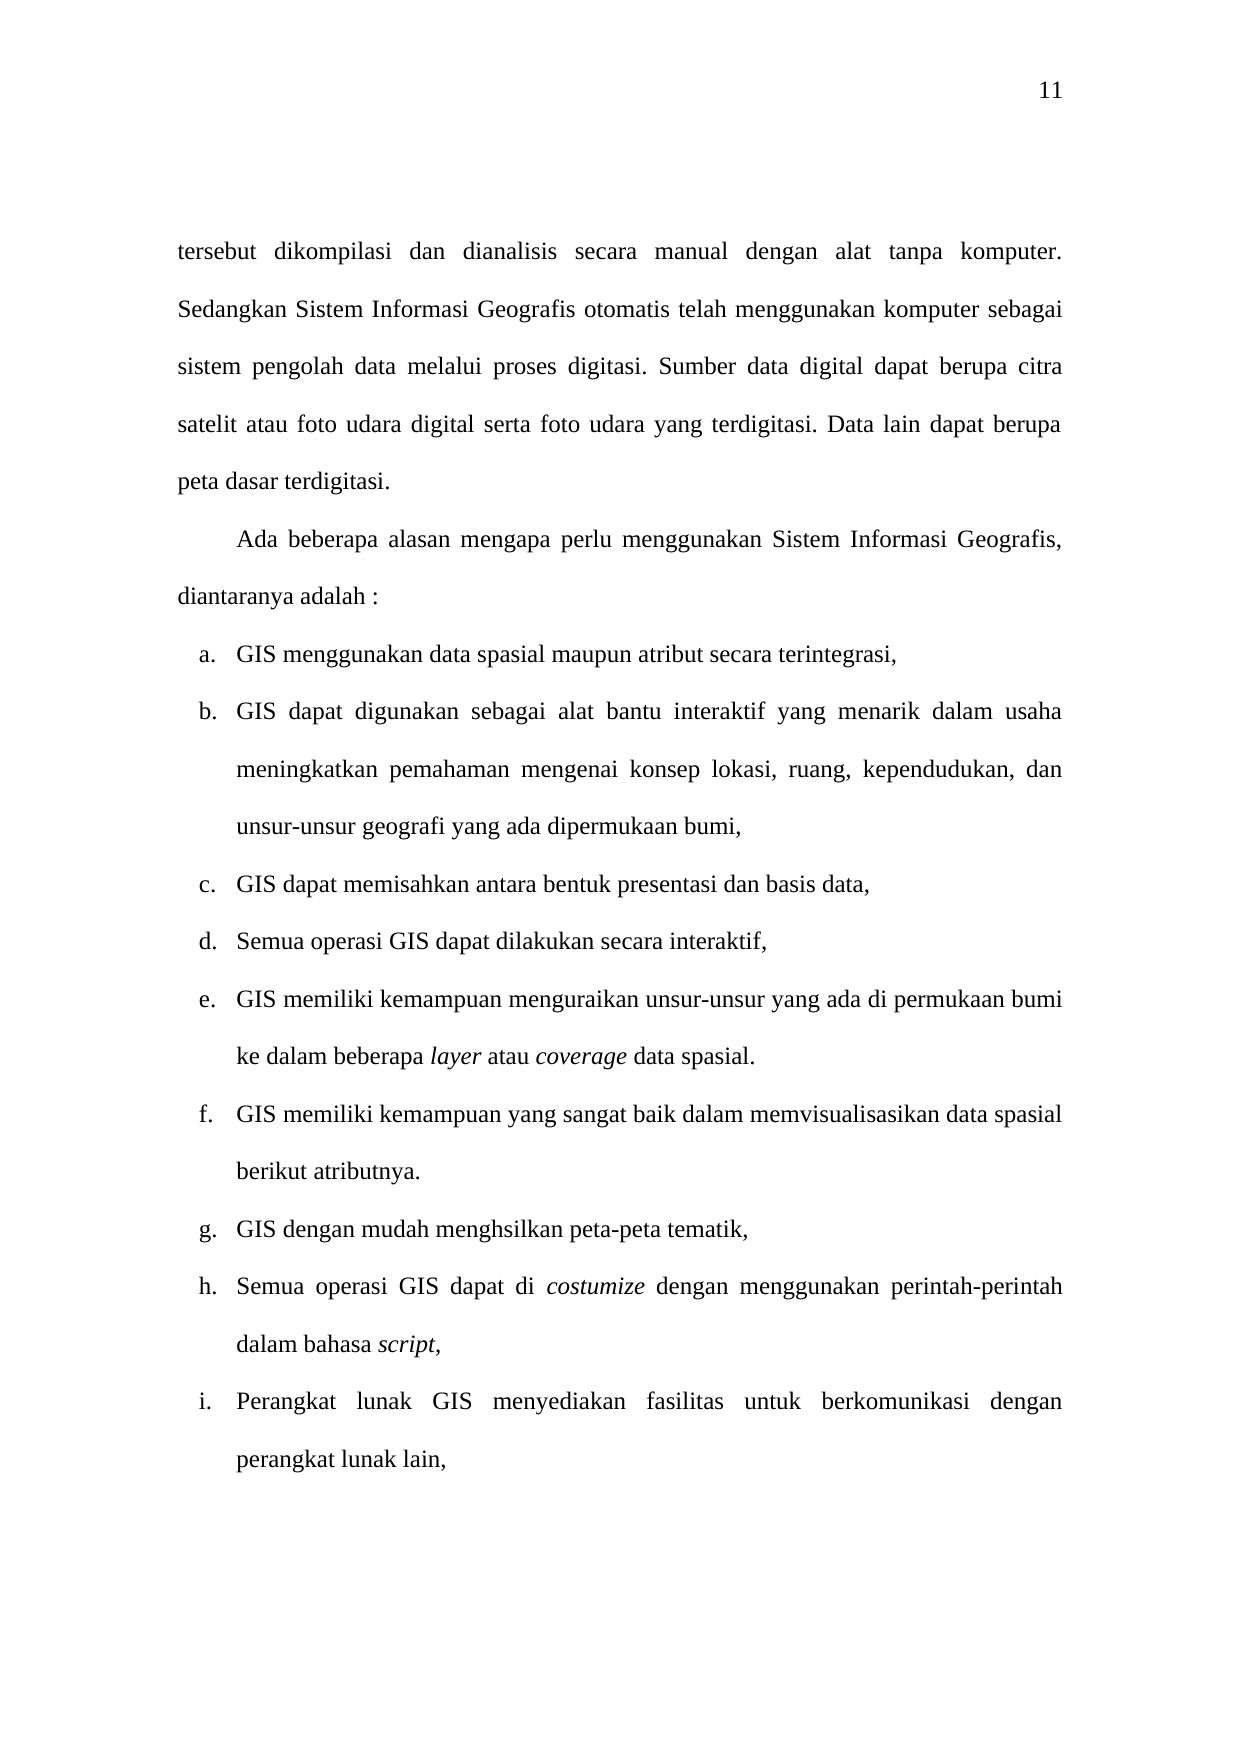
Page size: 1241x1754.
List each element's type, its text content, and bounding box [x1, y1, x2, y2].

text Ada beberapa alasan mengapa perlu menggunakan Sistem Informasi Geografis, diantaranya adalah : [177, 524, 1063, 610]
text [177, 236, 1063, 495]
list GIS menggunakan data spasial maupun atribut secara terintegrasi, [199, 639, 1063, 667]
list GIS memiliki kemampuan menguraikan unsur-unsur yang ada di permukaan bumi ke dalam beberapa layer atau coverage data spasial. [199, 984, 1063, 1070]
list GIS memiliki kemampuan yang sangat baik dalam memvisualisasikan data spasial berikut atributnya. [199, 1099, 1063, 1185]
list GIS dapat digunakan sebagai alat bantu interaktif yang menarik dalam usaha meningkatkan pemahaman mengenai konsep lokasi, ruang, kependudukan, dan unsur-unsur geografi yang ada dipermukaan bumi, [199, 696, 1063, 840]
list Semua operasi GIS dapat di costumize dengan menggunakan perintah-perintah dalam bahasa script, [199, 1271, 1063, 1357]
list GIS dapat memisahkan antara bentuk presentasi dan basis data, [199, 869, 1063, 897]
list Semua operasi GIS dapat dilakukan secara interaktif, [199, 926, 1063, 955]
list GIS dengan mudah menghsilkan peta-peta tematik, [199, 1214, 1063, 1242]
list Perangkat lunak GIS menyediakan fasilitas untuk berkomunikasi dengan perangkat lunak lain, [199, 1386, 1063, 1472]
